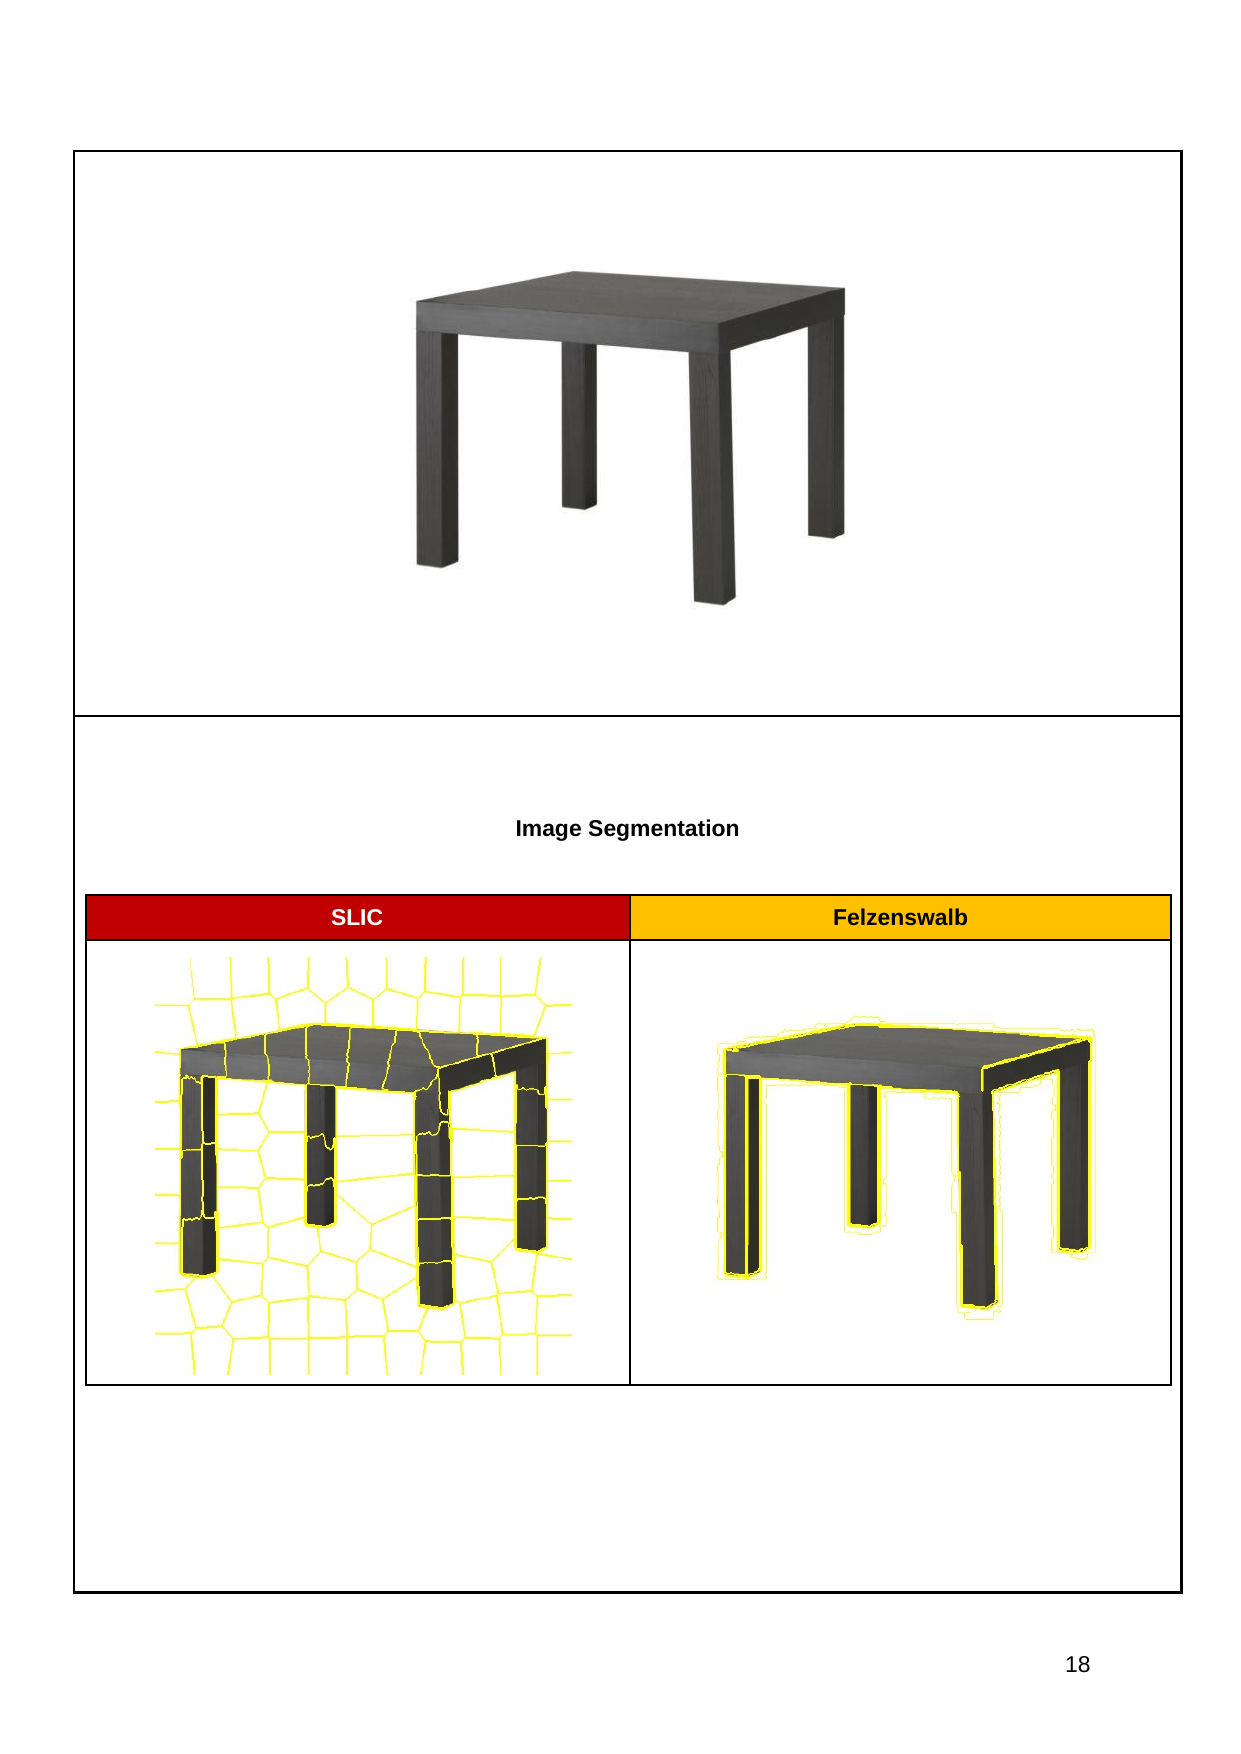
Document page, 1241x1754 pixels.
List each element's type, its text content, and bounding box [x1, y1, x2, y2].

picture [385, 193, 875, 683]
table_header [75, 152, 1180, 715]
table_cell Image Segmentation [75, 717, 1180, 1591]
picture [155, 957, 573, 1375]
picture [698, 957, 1116, 1375]
